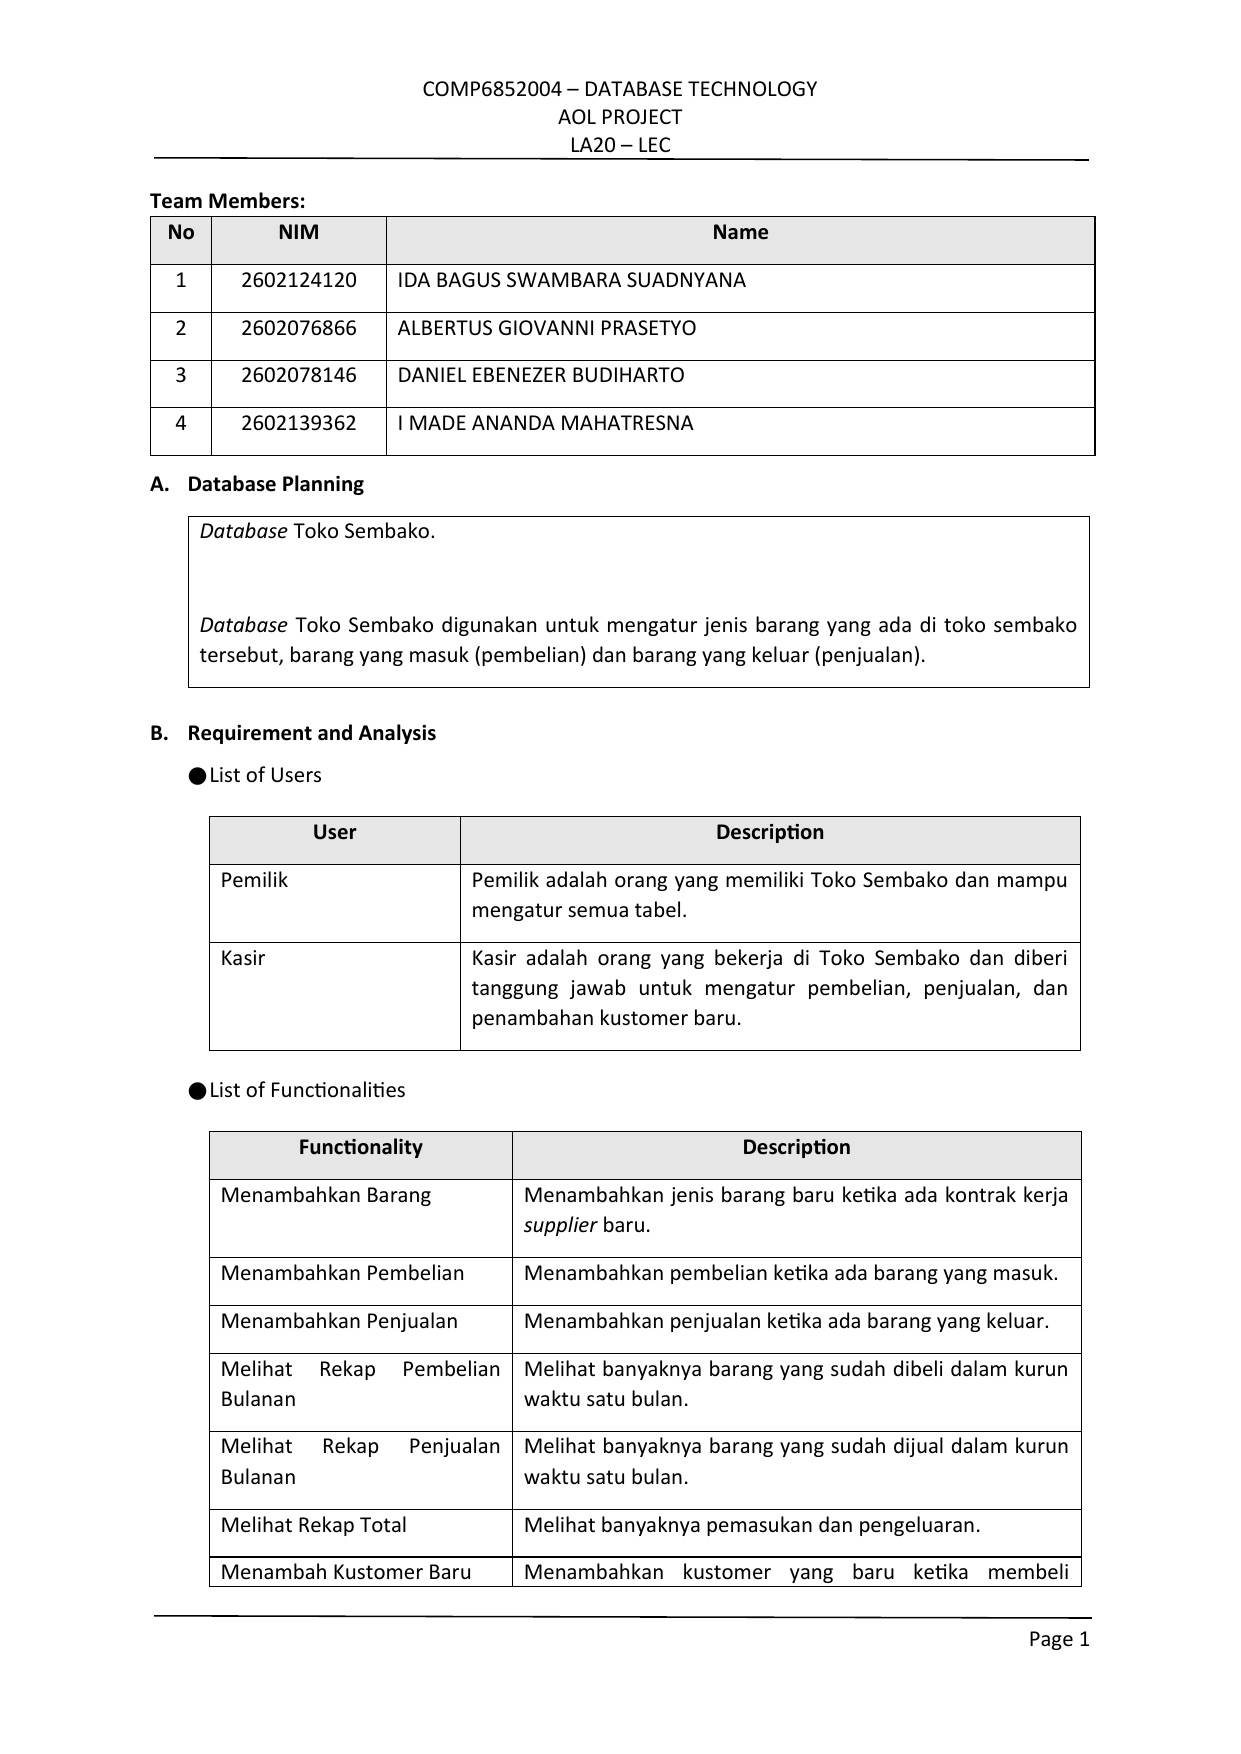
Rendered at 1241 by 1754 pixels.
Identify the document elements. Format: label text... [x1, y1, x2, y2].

table_header Name [387, 217, 1094, 264]
list Database Planning [150, 469, 1090, 497]
table_cell Menambahkan Penjualan [210, 1306, 512, 1353]
table_cell DANIEL EBENEZER BUDIHARTO [387, 361, 1094, 407]
table_cell Melihat Rekap Total [210, 1510, 512, 1556]
table_cell Pemilik adalah orang yang memiliki Toko Sembako dan mampu mengatur semua tabel. [461, 865, 1080, 942]
table_cell Melihat Rekap Pembelian Bulanan [210, 1354, 512, 1431]
table_header Description [461, 817, 1080, 864]
table_cell Menambahkan Pembelian [210, 1258, 512, 1305]
table_cell Pemilik [210, 865, 460, 942]
table_cell 2602076866 [212, 313, 386, 359]
list Requirement and Analysis [150, 718, 1090, 747]
table_header Database Toko Sembako. Database Toko Sembako digunakan untuk mengatur jenis barang yang ada di toko sembako tersebut, barang yang masuk (pembelian) dan barang yang keluar (penjualan). [189, 517, 1089, 687]
table_cell Kasir adalah orang yang bekerja di Toko Sembako dan diberi tanggung jawab untuk mengatur pembelian, penjualan, dan penambahan kustomer baru. [461, 943, 1080, 1050]
table_cell 2602078146 [212, 361, 386, 407]
list List of Functionalities [187, 1064, 1090, 1111]
table_cell Menambahkan jenis barang baru ketika ada kontrak kerja supplier baru. [513, 1180, 1081, 1257]
table_header NIM [212, 217, 386, 264]
table_cell Menambahkan Barang [210, 1180, 512, 1257]
table_cell I MADE ANANDA MAHATRESNA [387, 408, 1094, 455]
table_cell Melihat banyaknya pemasukan dan pengeluaran. [513, 1510, 1081, 1556]
table_cell 4 [151, 408, 211, 455]
table_cell IDA BAGUS SWAMBARA SUADNYANA [387, 265, 1094, 312]
table_cell 2602139362 [212, 408, 386, 455]
table_cell 1 [151, 265, 211, 312]
text Team Members: [150, 186, 1090, 214]
table_header No [151, 217, 211, 264]
table_cell Kasir [210, 943, 460, 1050]
table_cell 2 [151, 313, 211, 359]
table_cell ALBERTUS GIOVANNI PRASETYO [387, 313, 1094, 359]
table_cell Melihat banyaknya barang yang sudah dibeli dalam kurun waktu satu bulan. [513, 1354, 1081, 1431]
table_cell Menambahkan penjualan ketika ada barang yang keluar. [513, 1306, 1081, 1353]
table_header User [210, 817, 460, 864]
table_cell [210, 1558, 512, 1586]
table_header Description [513, 1132, 1081, 1179]
table_cell 2602124120 [212, 265, 386, 312]
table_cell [513, 1558, 1081, 1586]
table_cell Melihat banyaknya barang yang sudah dijual dalam kurun waktu satu bulan. [513, 1432, 1081, 1509]
table_cell Melihat Rekap Penjualan Bulanan [210, 1432, 512, 1509]
table_header Functionality [210, 1132, 512, 1179]
list List of Users [187, 749, 1090, 796]
table_cell Menambahkan pembelian ketika ada barang yang masuk. [513, 1258, 1081, 1305]
table_cell 3 [151, 361, 211, 407]
